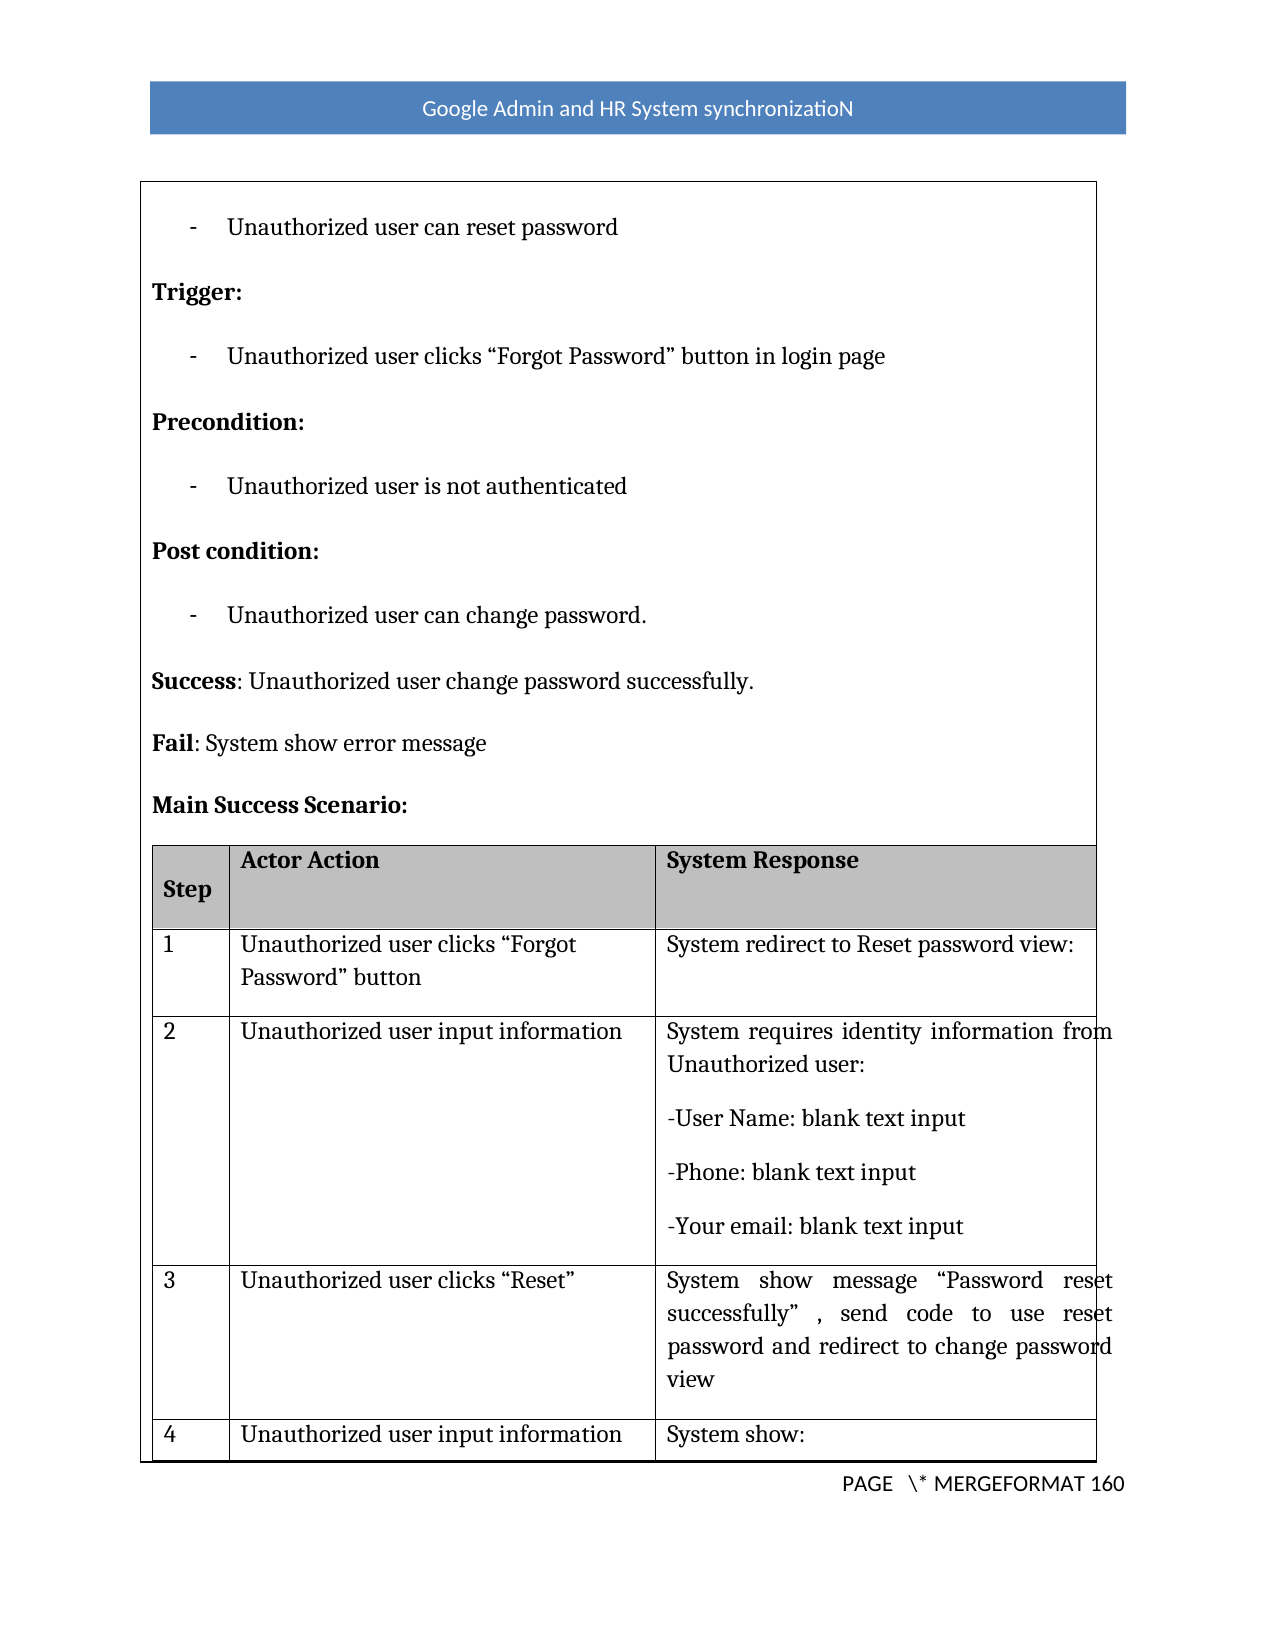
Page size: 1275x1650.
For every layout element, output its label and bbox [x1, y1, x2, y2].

table_cell [141, 182, 1096, 1461]
